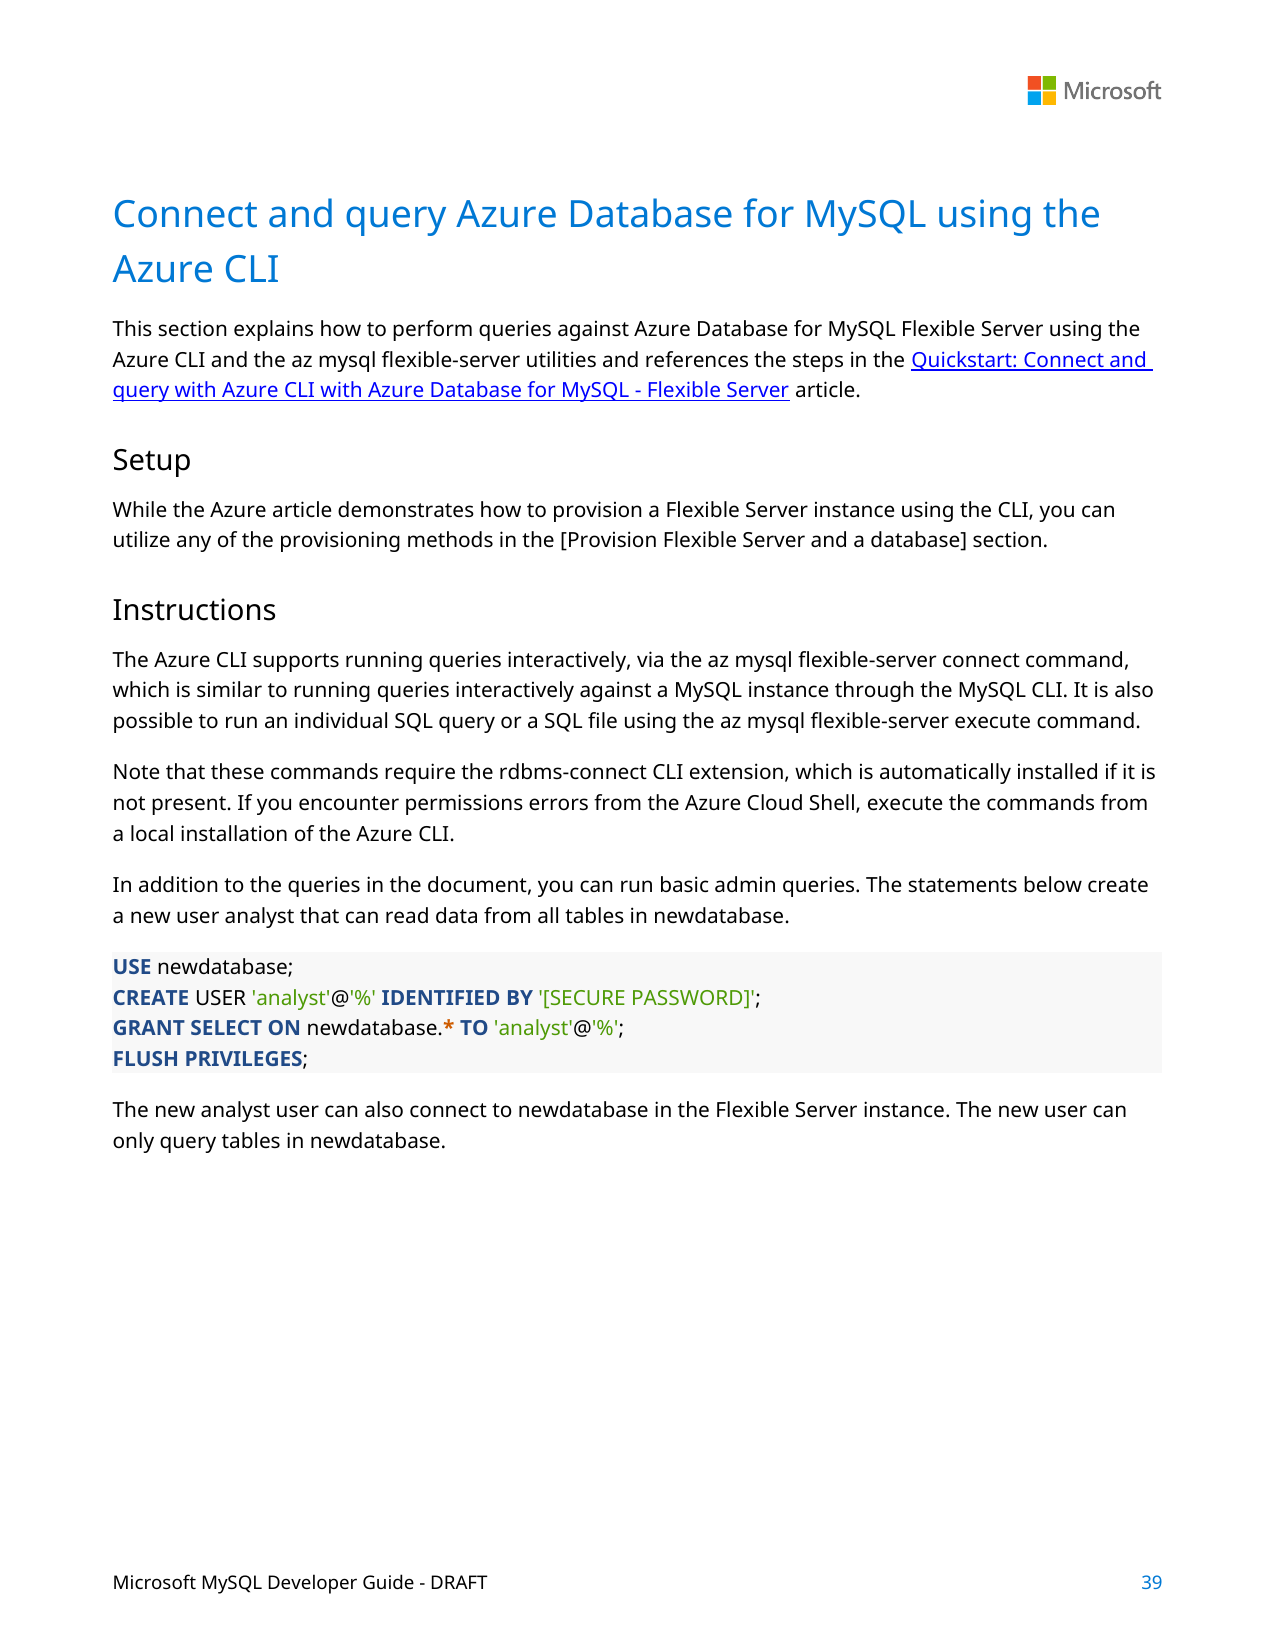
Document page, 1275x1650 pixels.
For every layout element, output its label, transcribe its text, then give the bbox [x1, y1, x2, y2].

subtitle Instructions [112, 589, 1162, 629]
picture [1026, 75, 1163, 107]
subtitle Setup [112, 439, 1162, 479]
text This section explains how to perform queries against Azure Database for MySQL Flexible Server using the Azure CLI and the az mysql flexible-server utilities and references the steps in the Quickstart: Connect and query with Azure CLI with Azure Database for MySQL - Flexible Server article. [112, 314, 1162, 404]
text While the Azure article demonstrates how to provision a Flexible Server instance using the CLI, you can utilize any of the provisioning methods in the [Provision Flexible Server and a database] section. [112, 495, 1162, 554]
text Note that these commands require the rdbms-connect CLI extension, which is automatically installed if it is not present. If you encounter permissions errors from the Azure Cloud Shell, execute the commands from a local installation of the Azure CLI. [112, 757, 1162, 847]
text In addition to the queries in the document, you can run basic admin queries. The statements below create a new user analyst that can read data from all tables in newdatabase. [112, 870, 1162, 929]
subtitle Connect and query Azure Database for MySQL using the Azure CLI [112, 187, 1162, 294]
text USE newdatabase; CREATE USER 'analyst'@'%' IDENTIFIED BY '[SECURE PASSWORD]'; GRANT SELECT ON newdatabase.* TO 'analyst'@'%'; FLUSH PRIVILEGES; [112, 952, 1162, 1073]
text The Azure CLI supports running queries interactively, via the az mysql flexible-server connect command, which is similar to running queries interactively against a MySQL instance through the MySQL CLI. It is also possible to run an individual SQL query or a SQL file using the az mysql flexible-server execute command. [112, 645, 1162, 734]
text The new analyst user can also connect to newdatabase in the Flexible Server instance. The new user can only query tables in newdatabase. [112, 1096, 1162, 1155]
